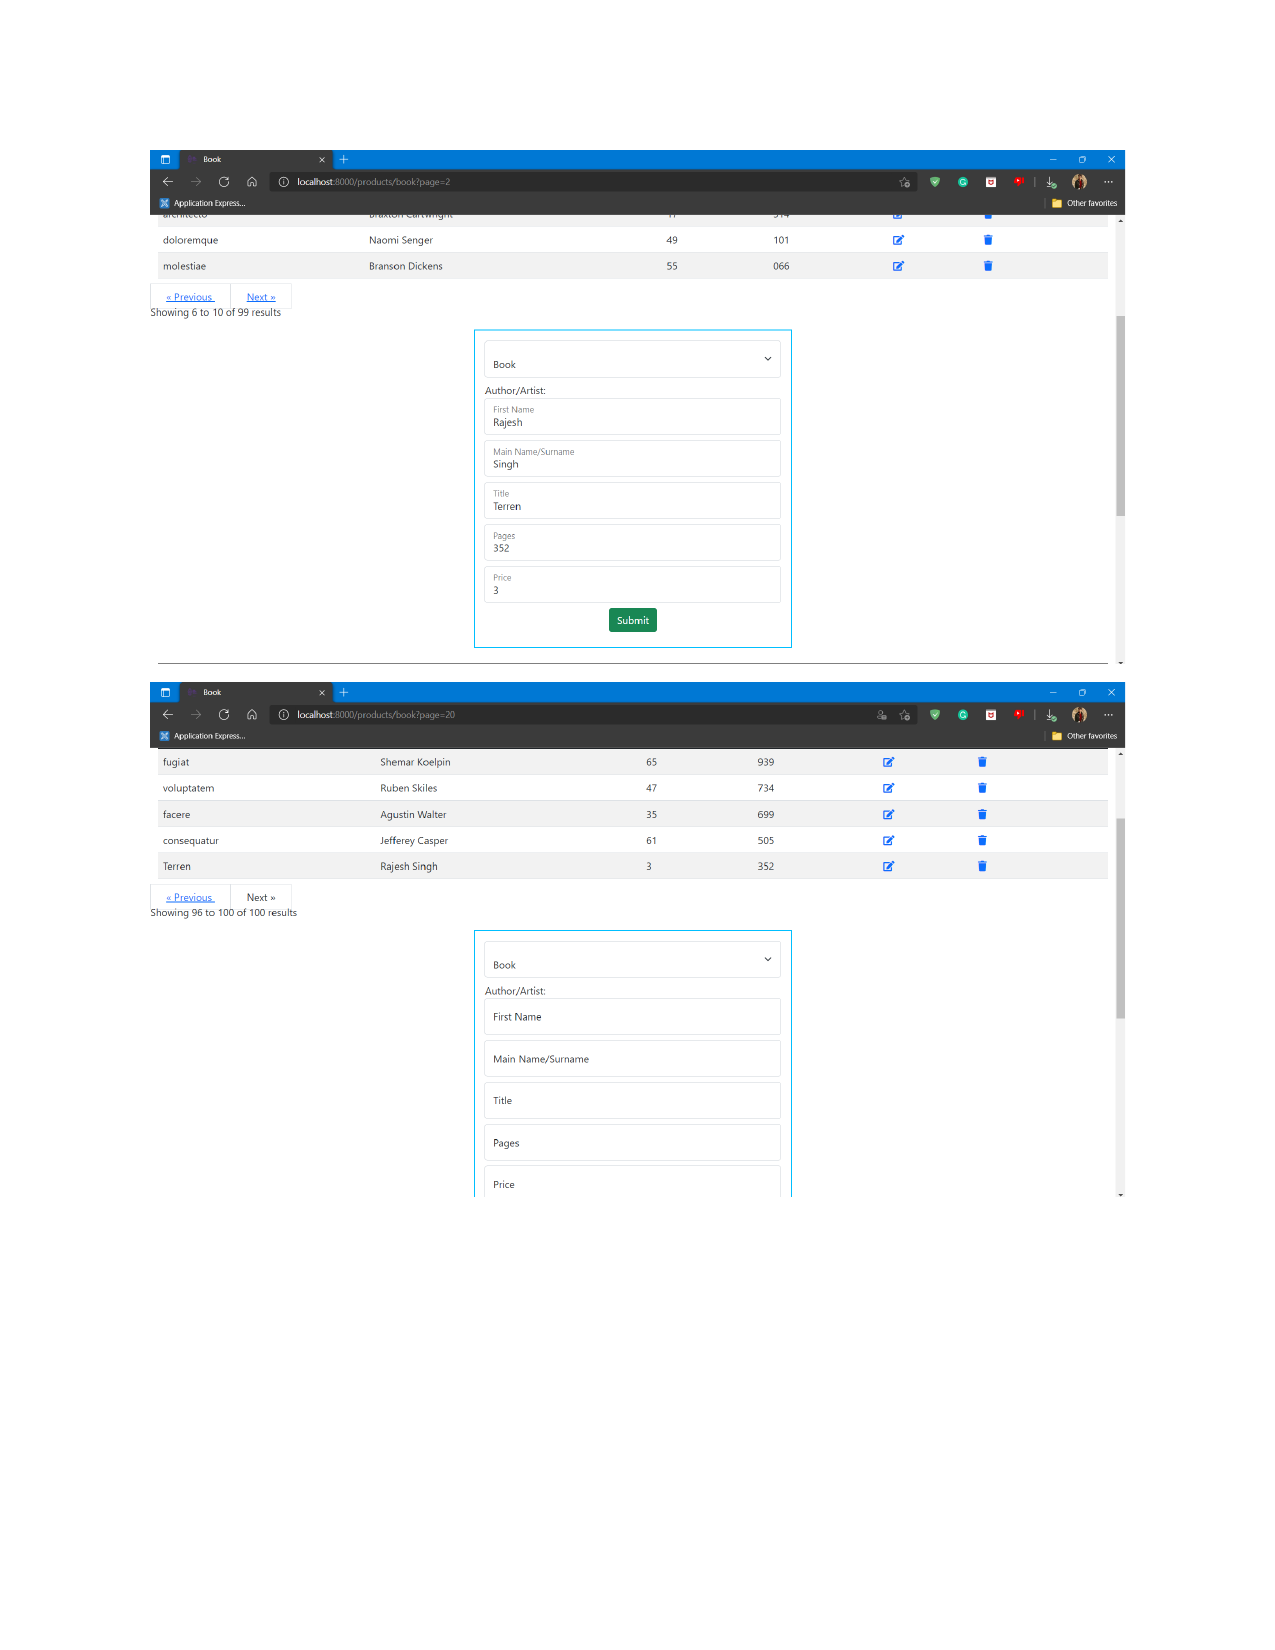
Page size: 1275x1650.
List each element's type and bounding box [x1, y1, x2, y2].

picture [150, 150, 1125, 664]
picture [150, 682, 1125, 1197]
picture [476, 932, 790, 1197]
